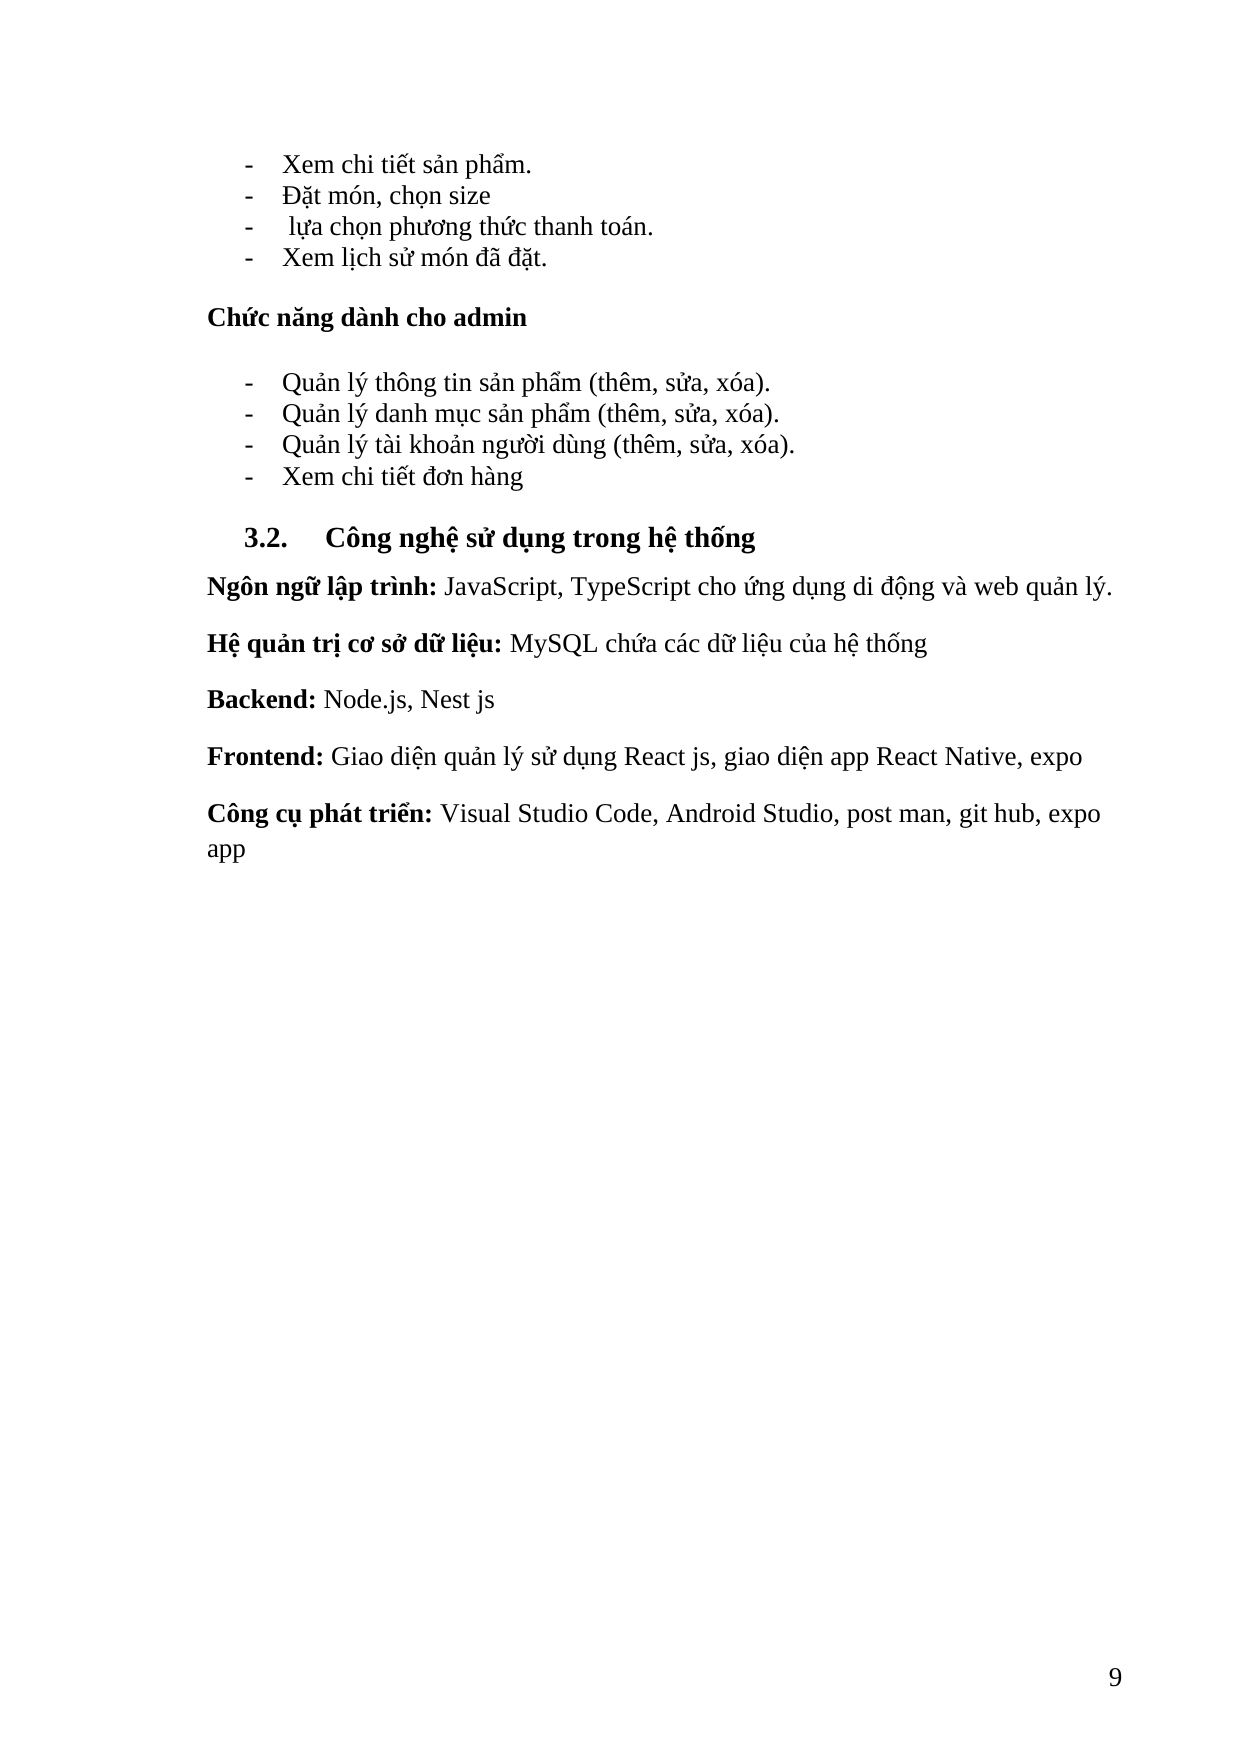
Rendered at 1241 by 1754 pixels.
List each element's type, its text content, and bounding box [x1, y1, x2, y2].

list Xem lịch sử món đã đặt. [244, 241, 1122, 272]
text Công nghệ sử dụng trong hệ thống [244, 520, 1122, 554]
text Công cụ phát triển: Visual Studio Code, Android Studio, post man, git hub, expo app [207, 797, 1122, 863]
text Ngôn ngữ lập trình: JavaScript, TypeScript cho ứng dụng di động và web quản lý. [207, 570, 1122, 602]
list Quản lý danh mục sản phẩm (thêm, sửa, xóa). [244, 397, 1122, 429]
list Quản lý thông tin sản phẩm (thêm, sửa, xóa). [244, 366, 1122, 397]
text Hệ quản trị cơ sở dữ liệu: MySQL chứa các dữ liệu của hệ thống [207, 627, 1122, 658]
list lựa chọn phương thức thanh toán. [244, 210, 1122, 241]
list Quản lý tài khoản người dùng (thêm, sửa, xóa). [244, 429, 1122, 460]
text Frontend: Giao diện quản lý sử dụng React js, giao diện app React Native, expo [207, 740, 1122, 771]
text Backend: Node.js, Nest js [207, 683, 1122, 715]
list Xem chi tiết đơn hàng [244, 460, 1122, 491]
list Xem chi tiết sản phẩm. [244, 148, 1122, 179]
list Đặt món, chọn size [244, 179, 1122, 210]
text Chức năng dành cho admin [207, 301, 1122, 333]
